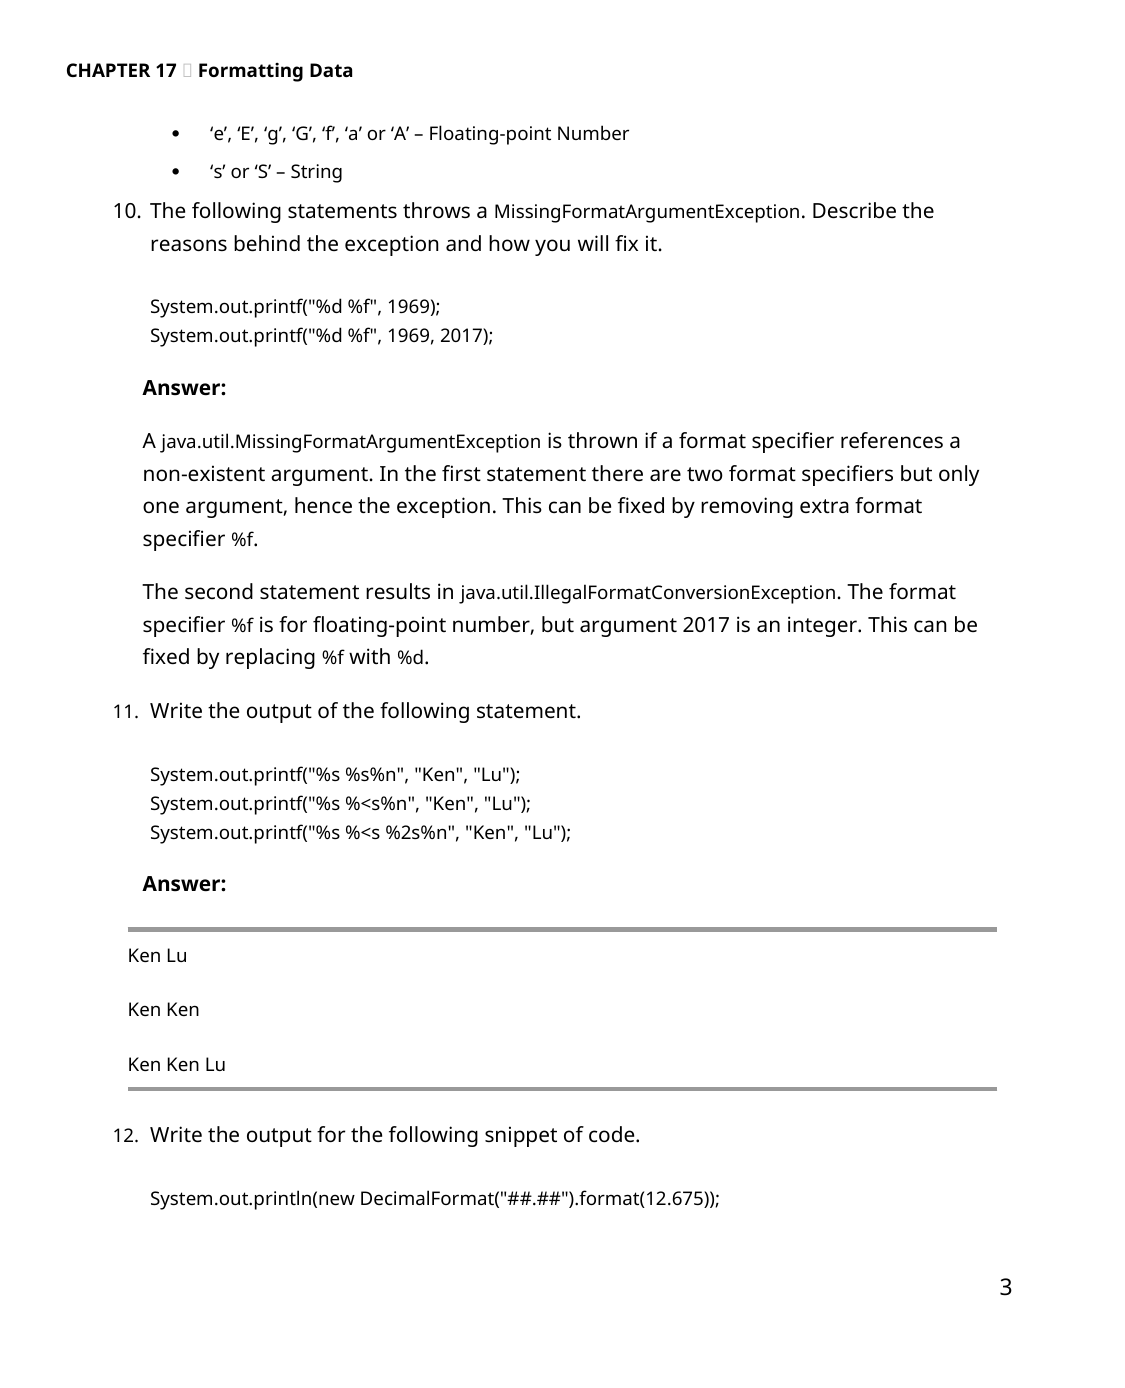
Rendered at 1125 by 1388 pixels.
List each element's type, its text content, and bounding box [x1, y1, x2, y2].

text Answer: [142, 373, 982, 401]
text Write the output of the following statement. System.out.printf("%s %s%n", "Ken", "Lu"); System.out.printf("%s %<s%n", "Ken", "Lu"); System.out.printf("%s %<s %2s%n", "Ken", "Lu"); [112, 696, 1012, 845]
text The following statements throws a MissingFormatArgumentException. Describe the reasons behind the exception and how you will fix it. System.out.printf("%d %f", 1969); System.out.printf("%d %f", 1969, 2017); [112, 196, 1012, 348]
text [112, 1120, 1012, 1211]
text Ken Ken [127, 981, 997, 1022]
text Ken Ken Lu [127, 1036, 997, 1091]
text ‘s’ or ‘S’ – String [172, 158, 1012, 183]
text The second statement results in java.util.IllegalFormatConversionException. The format specifier %f is for floating-point number, but argument 2017 is an integer. This can be fixed by replacing %f with %d. [142, 577, 982, 671]
text A java.util.MissingFormatArgumentException is thrown if a format specifier references a non-existent argument. In the first statement there are two format specifiers but only one argument, hence the exception. This can be fixed by removing extra format specifier %f. [142, 426, 982, 552]
text Ken Lu [127, 928, 997, 968]
text Answer: [142, 869, 982, 898]
text ‘e’, ‘E’, ‘g’, ‘G’, ‘f’, ‘a’ or ‘A’ – Floating-point Number [172, 120, 1012, 146]
